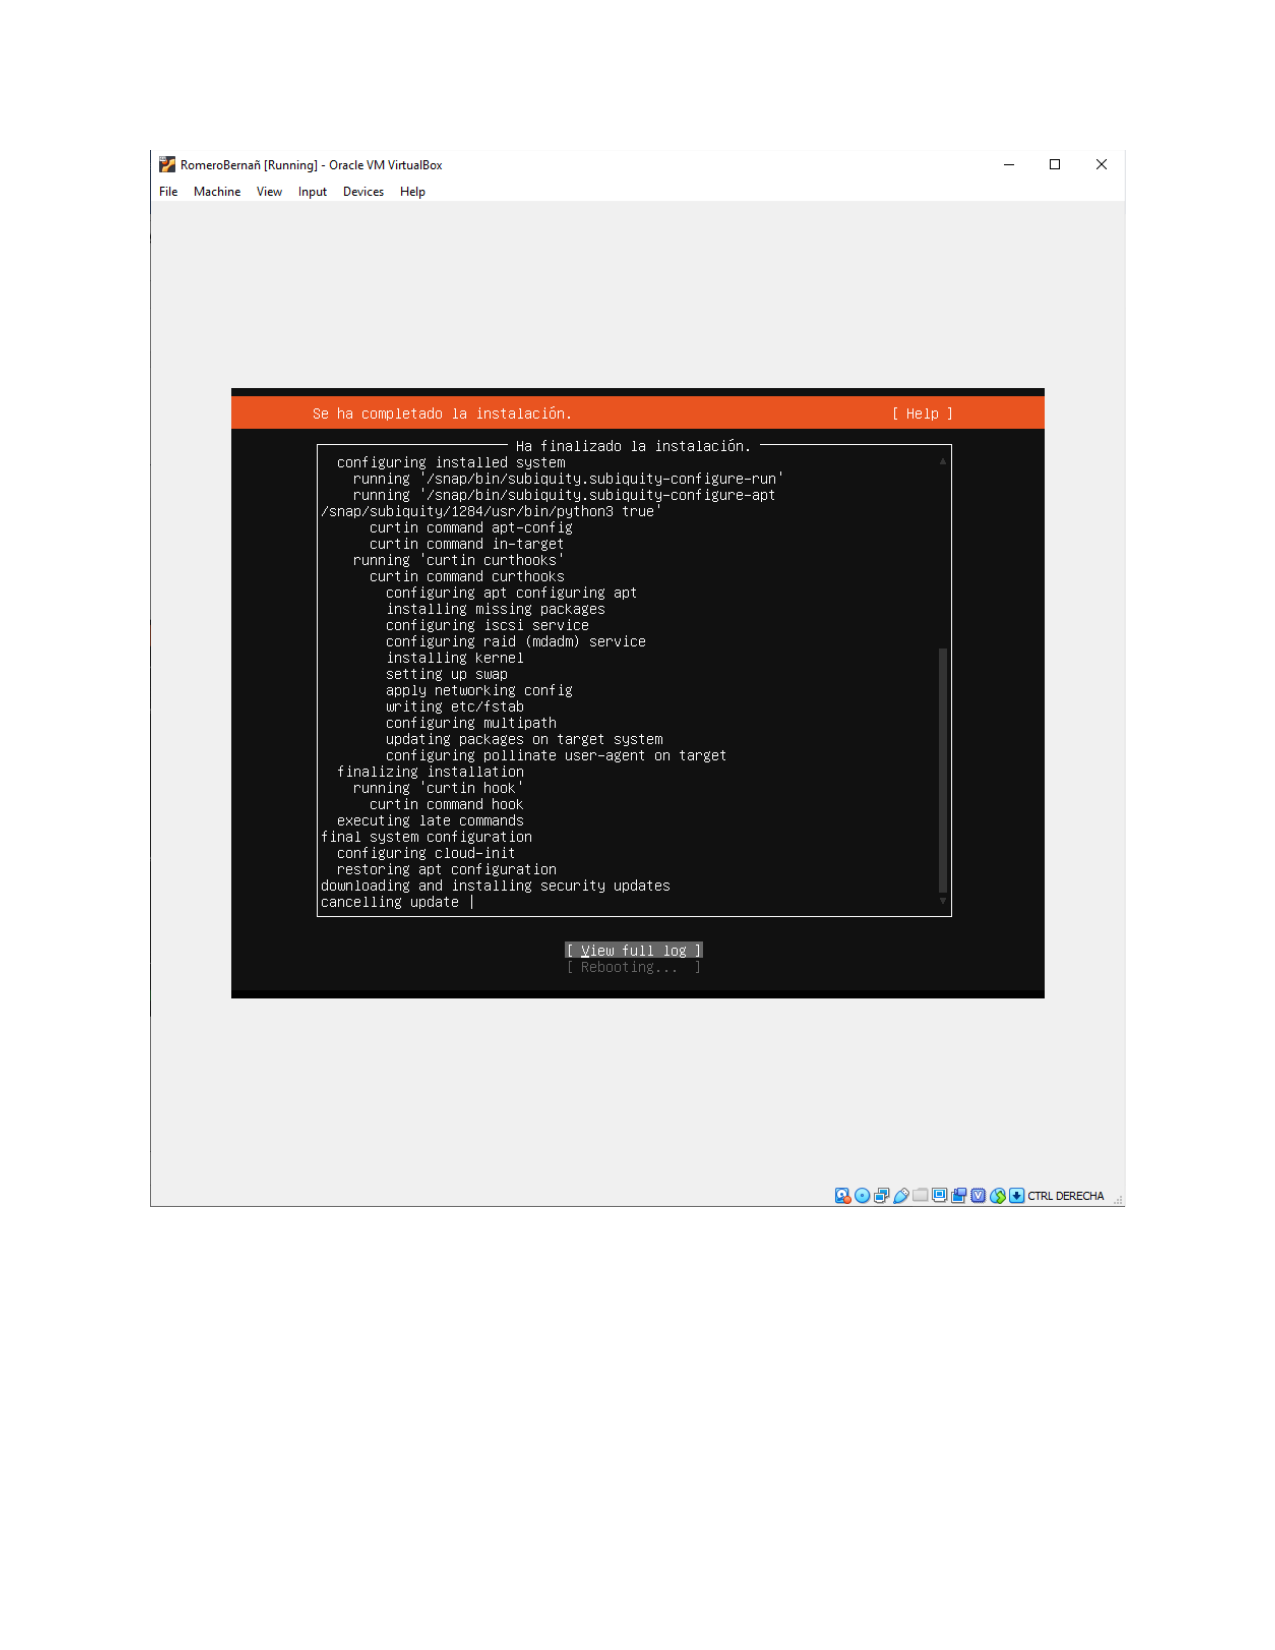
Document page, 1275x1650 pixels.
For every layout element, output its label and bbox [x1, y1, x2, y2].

picture [150, 150, 1125, 1207]
